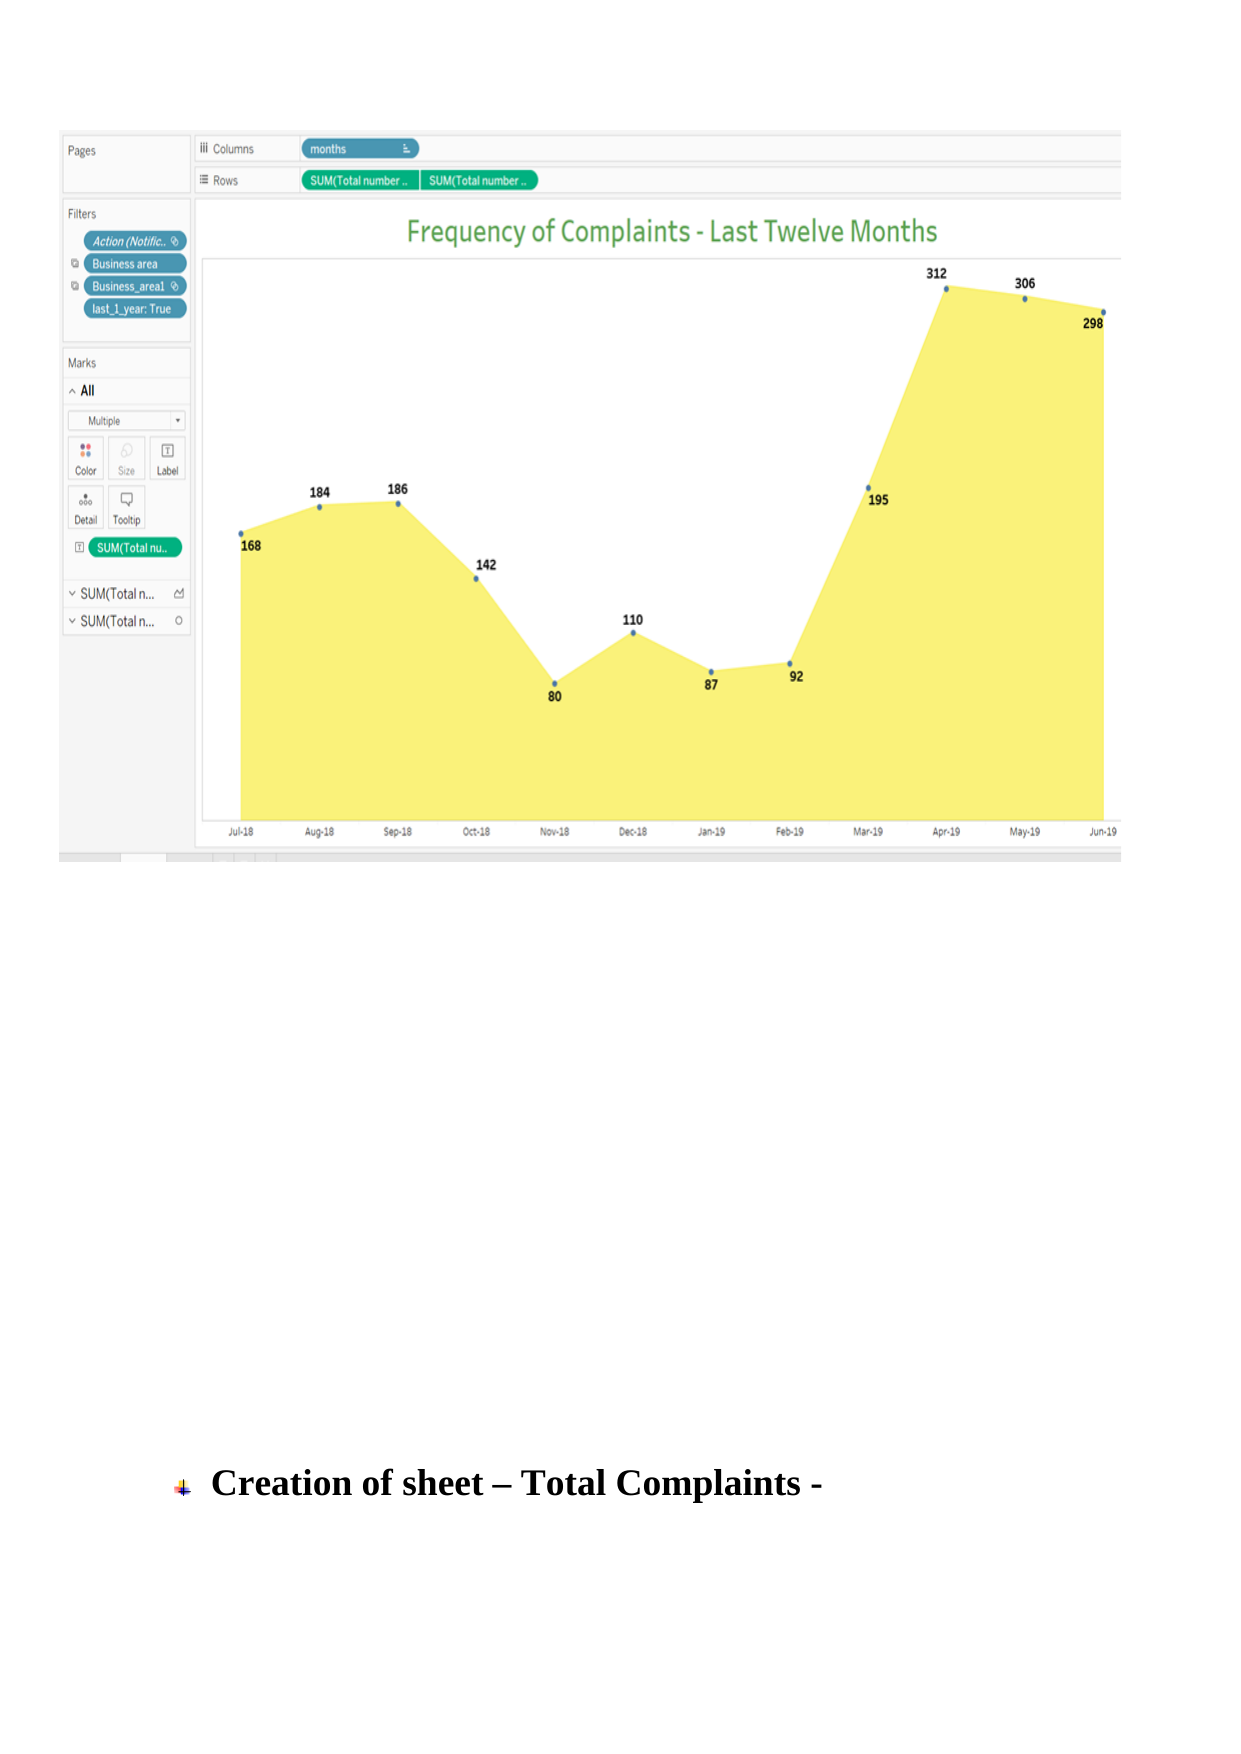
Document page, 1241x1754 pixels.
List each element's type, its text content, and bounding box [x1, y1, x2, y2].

list Creation of sheet – Total Complaints - [173, 1460, 1167, 1503]
picture [174, 1478, 191, 1496]
picture [59, 130, 1122, 862]
